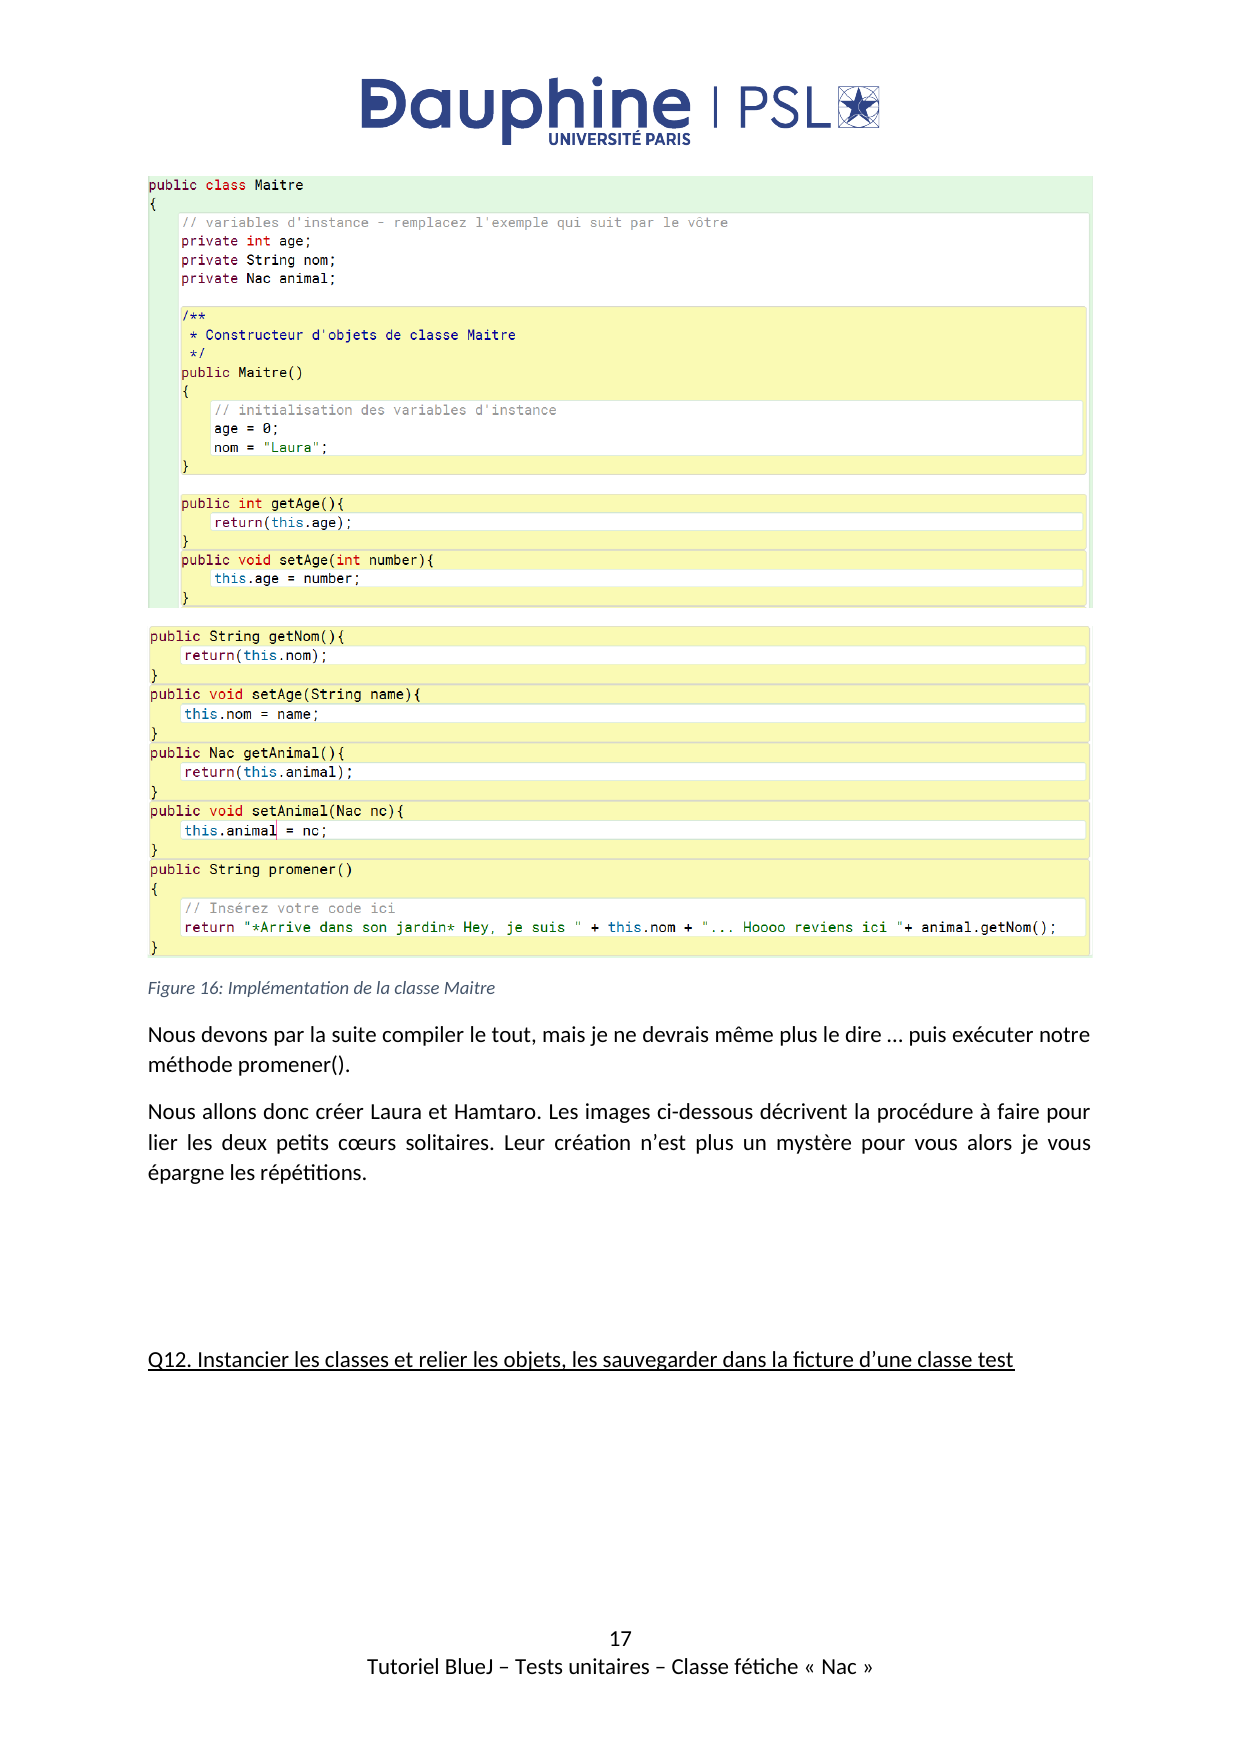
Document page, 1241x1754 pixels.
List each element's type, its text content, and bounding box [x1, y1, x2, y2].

picture [147, 176, 1093, 608]
picture [358, 73, 882, 148]
picture [147, 626, 1093, 958]
text Figure 16: Implémentation de la classe Maitre [148, 977, 1093, 999]
text Nous devons par la suite compiler le tout, mais je ne devrais même plus le dire … puis exécuter notre méthode promener(). [148, 1020, 1093, 1078]
text Nous allons donc créer Laura et Hamtaro. Les images ci-dessous décrivent la procédure à faire pour lier les deux petits cœurs solitaires. Leur création n’est plus un mystère pour vous alors je vous épargne les répétitions. [148, 1097, 1093, 1186]
text Q12. Instancier les classes et relier les objets, les sauvegarder dans la ficture d’une classe test [148, 1345, 1093, 1373]
